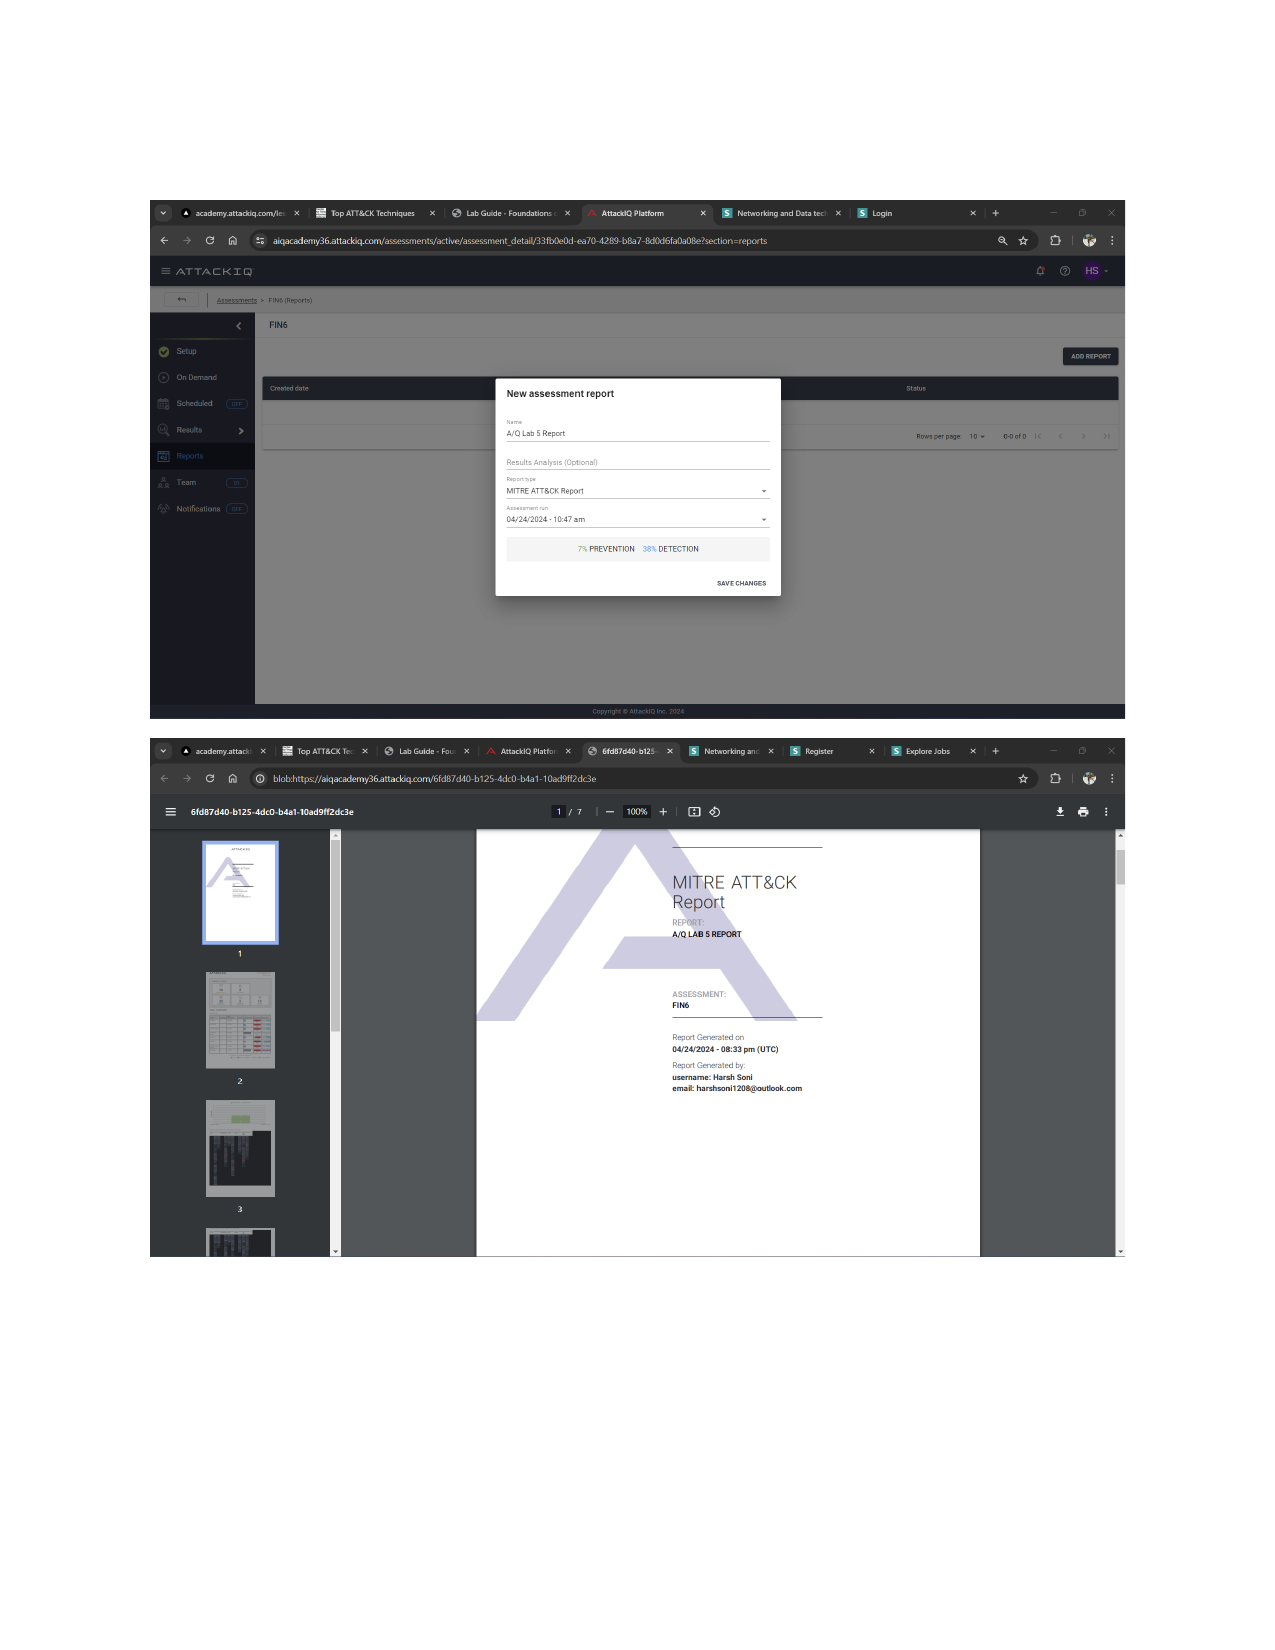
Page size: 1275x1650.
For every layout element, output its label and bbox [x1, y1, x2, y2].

picture [150, 738, 1125, 1257]
picture [150, 200, 1125, 719]
